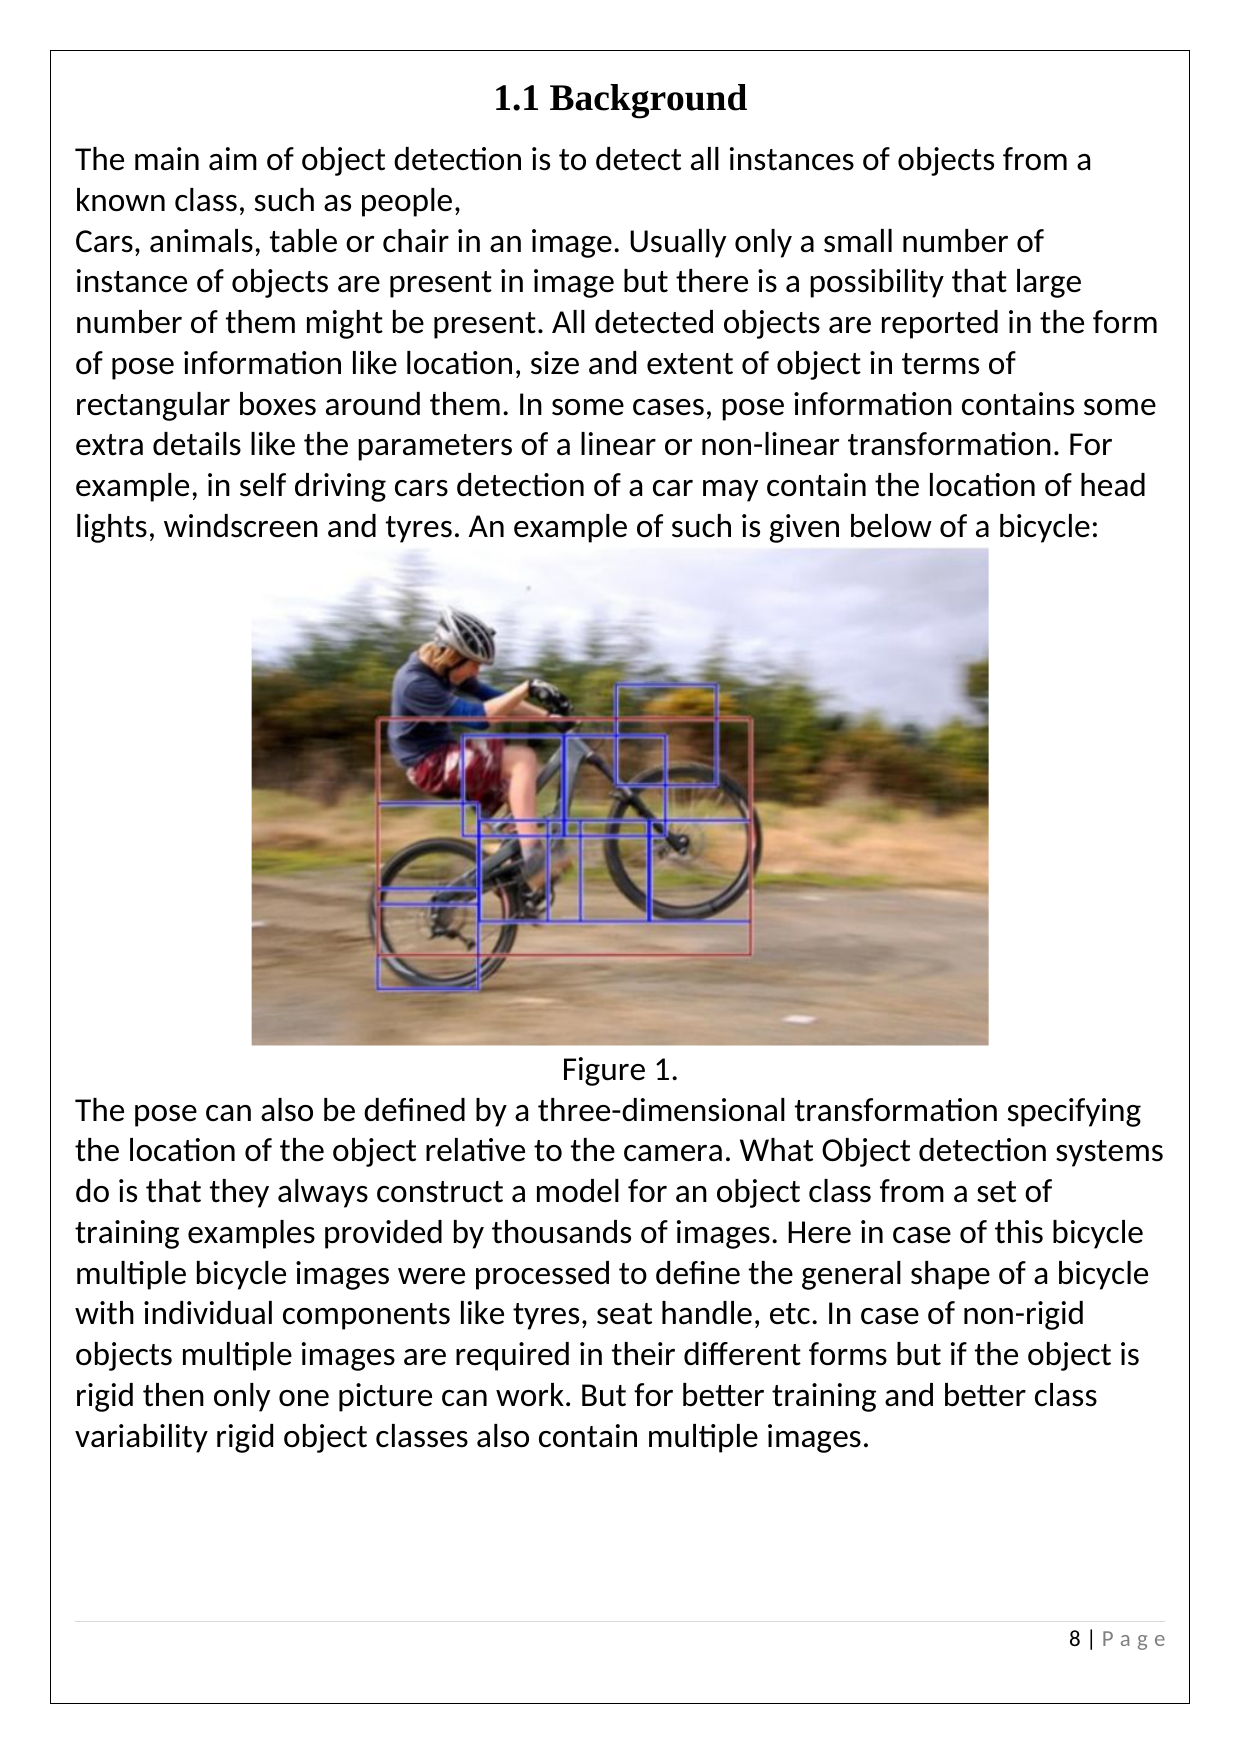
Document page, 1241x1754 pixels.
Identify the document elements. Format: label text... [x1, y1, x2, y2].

text The main aim of object detection is to detect all instances of objects from a known class, such as people, [75, 138, 1165, 220]
text Cars, animals, table or chair in an image. Usually only a small number of instance of objects are present in image but there is a possibility that large number of them might be present. All detected objects are reported in the form of pose information like location, size and extent of object in terms of rectangular boxes around them. In some cases, pose information contains some extra details like the parameters of a linear or non-linear transformation. For example, in self driving cars detection of a car may contain the location of head lights, windscreen and tyres. An example of such is given below of a bicycle: [75, 220, 1165, 546]
text 1.1 Background [75, 75, 1165, 118]
text The pose can also be defined by a three-dimensional transformation specifying the location of the object relative to the camera. What Object detection systems do is that they always construct a model for an object class from a set of training examples provided by thousands of images. Here in case of this bicycle multiple bicycle images were processed to define the general shape of a bicycle with individual components like tyres, seat handle, etc. In case of non-rigid objects multiple images are required in their different forms but if the object is rigid then only one picture can work. But for better training and better class variability rigid object classes also contain multiple images. [75, 1089, 1165, 1455]
picture [251, 545, 989, 1048]
text Figure 1. [75, 1048, 1165, 1089]
